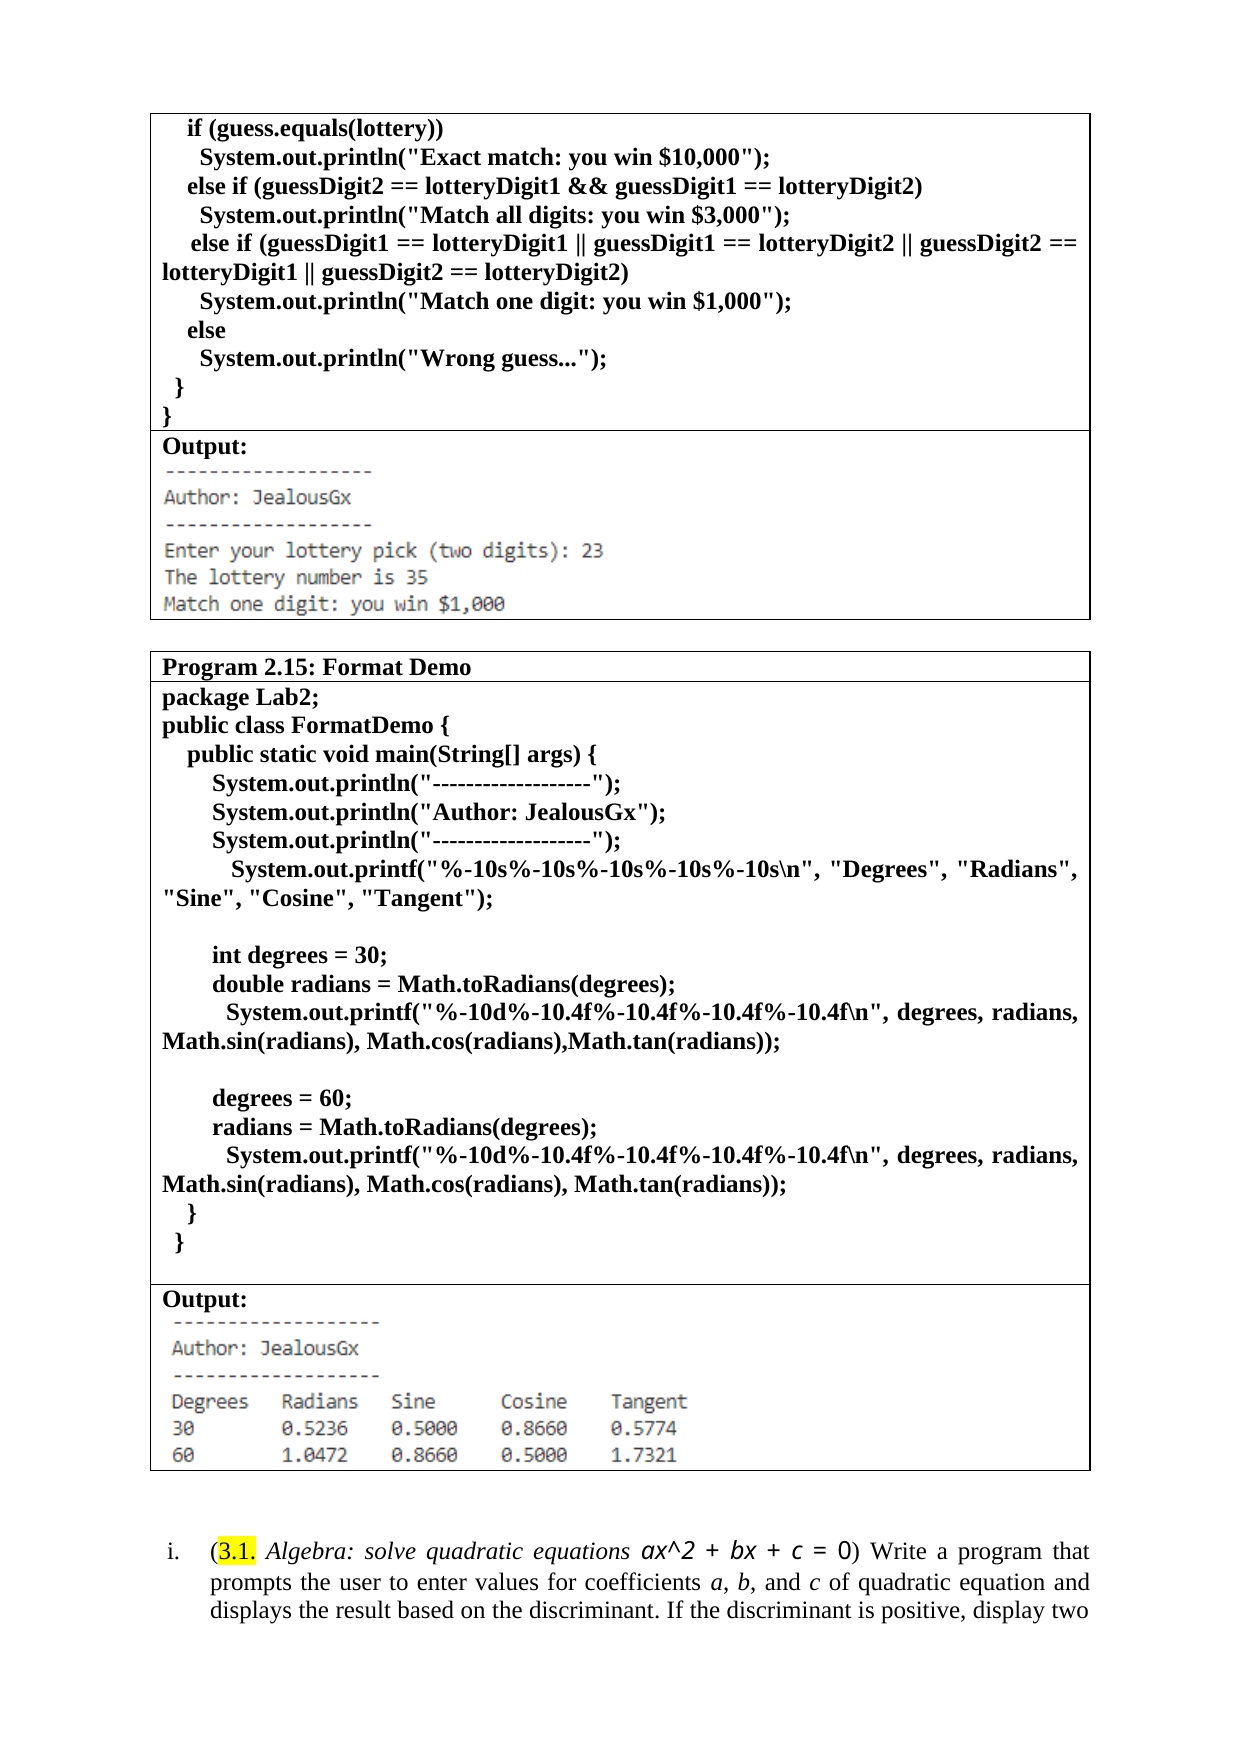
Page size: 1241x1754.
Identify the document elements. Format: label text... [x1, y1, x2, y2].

picture [161, 1313, 697, 1470]
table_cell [151, 114, 1089, 430]
table_header Program 2.15: Format Demo [151, 652, 1089, 681]
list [180, 1533, 1090, 1624]
table_cell package Lab2; public class FormatDemo { public static void main(String[] args) { System.out.println("-------------------"); System.out.println("Author: JealousGx"); System.out.println("-------------------"); System.out.printf("%-10s%-10s%-10s%-10s%-10s\n", "Degrees", "Radians", "Sine", "Cosine", "Tangent"); int degrees = 30; double radians = Math.toRadians(degrees); System.out.printf("%-10d%-10.4f%-10.4f%-10.4f%-10.4f\n", degrees, radians, Math.sin(radians), Math.cos(radians),Math.tan(radians)); degrees = 60; radians = Math.toRadians(degrees); System.out.printf("%-10d%-10.4f%-10.4f%-10.4f%-10.4f\n", degrees, radians, Math.sin(radians), Math.cos(radians), Math.tan(radians)); } } [151, 682, 1089, 1283]
table_cell Output: [151, 431, 1089, 619]
picture [161, 459, 608, 619]
table_cell Output: [151, 1285, 1089, 1469]
